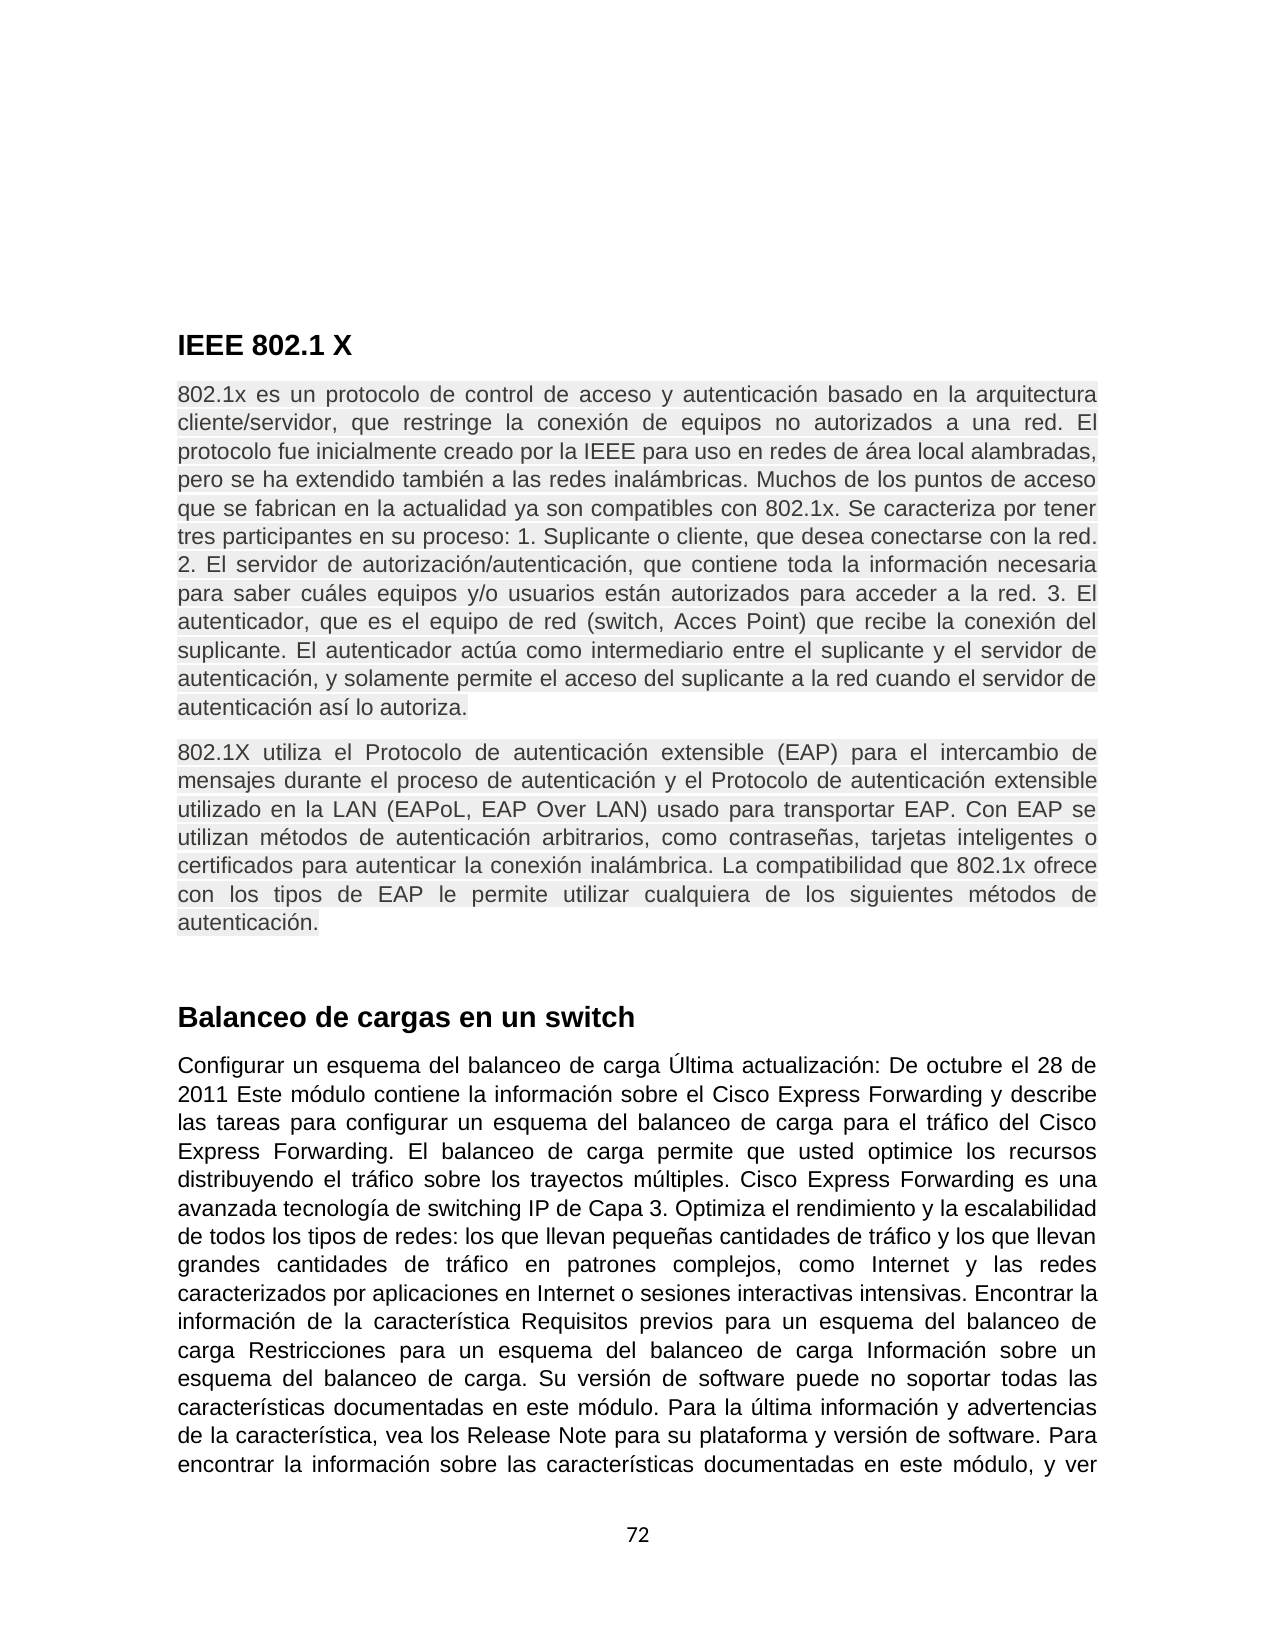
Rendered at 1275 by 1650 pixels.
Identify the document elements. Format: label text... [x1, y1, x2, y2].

text IEEE 802.1 X [177, 328, 1098, 362]
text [177, 1052, 1098, 1477]
text Balanceo de cargas en un switch [177, 999, 1098, 1033]
